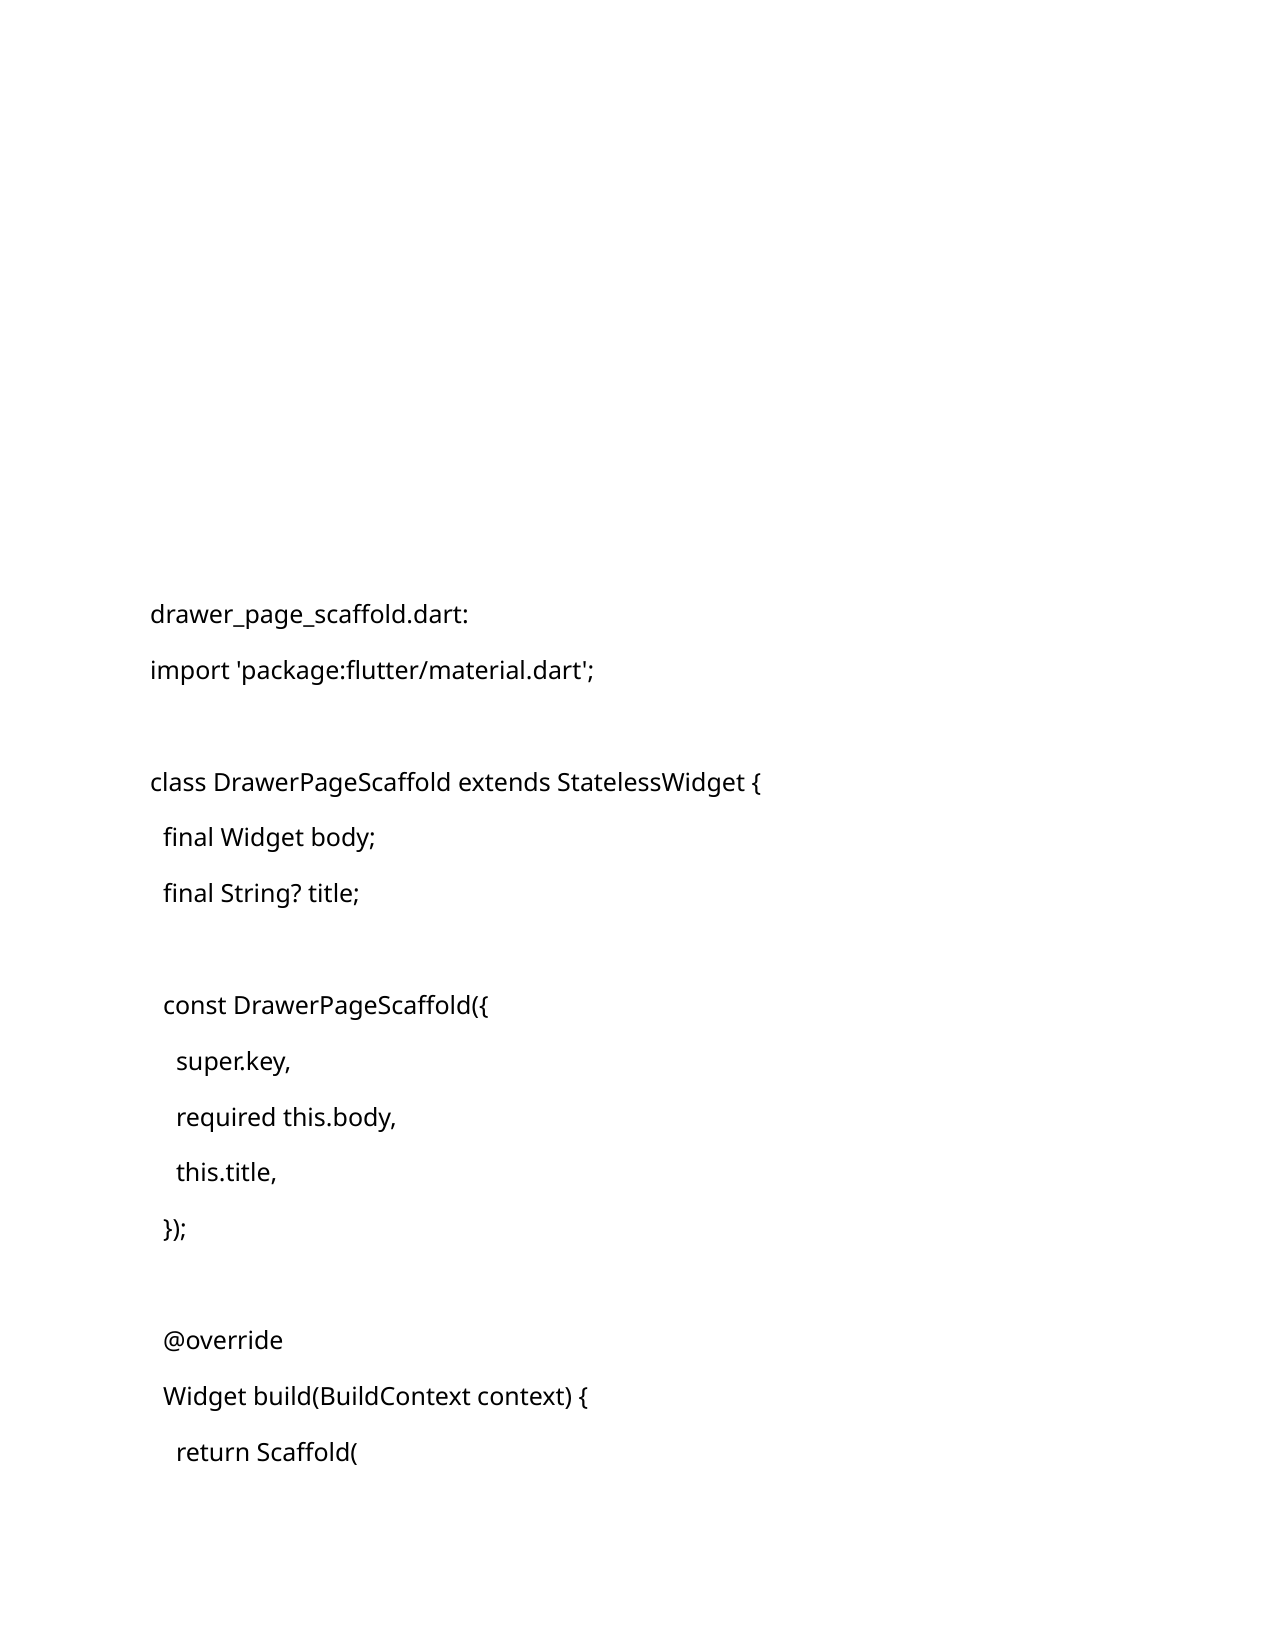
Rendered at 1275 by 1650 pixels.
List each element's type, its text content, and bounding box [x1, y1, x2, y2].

text Widget build(BuildContext context) { [150, 1378, 1125, 1412]
text class DrawerPageScaffold extends StatelessWidget { [150, 764, 1125, 798]
text const DrawerPageScaffold({ [150, 987, 1125, 1022]
text }); [150, 1211, 1125, 1245]
text drawer_page_scaffold.dart: [150, 597, 1125, 631]
text return Scaffold( [150, 1434, 1125, 1468]
text @override [150, 1322, 1125, 1357]
text import 'package:flutter/material.dart'; [150, 652, 1125, 687]
text required this.body, [150, 1099, 1125, 1133]
text final Widget body; [150, 820, 1125, 854]
text final String? title; [150, 876, 1125, 910]
text super.key, [150, 1043, 1125, 1077]
text this.title, [150, 1155, 1125, 1189]
